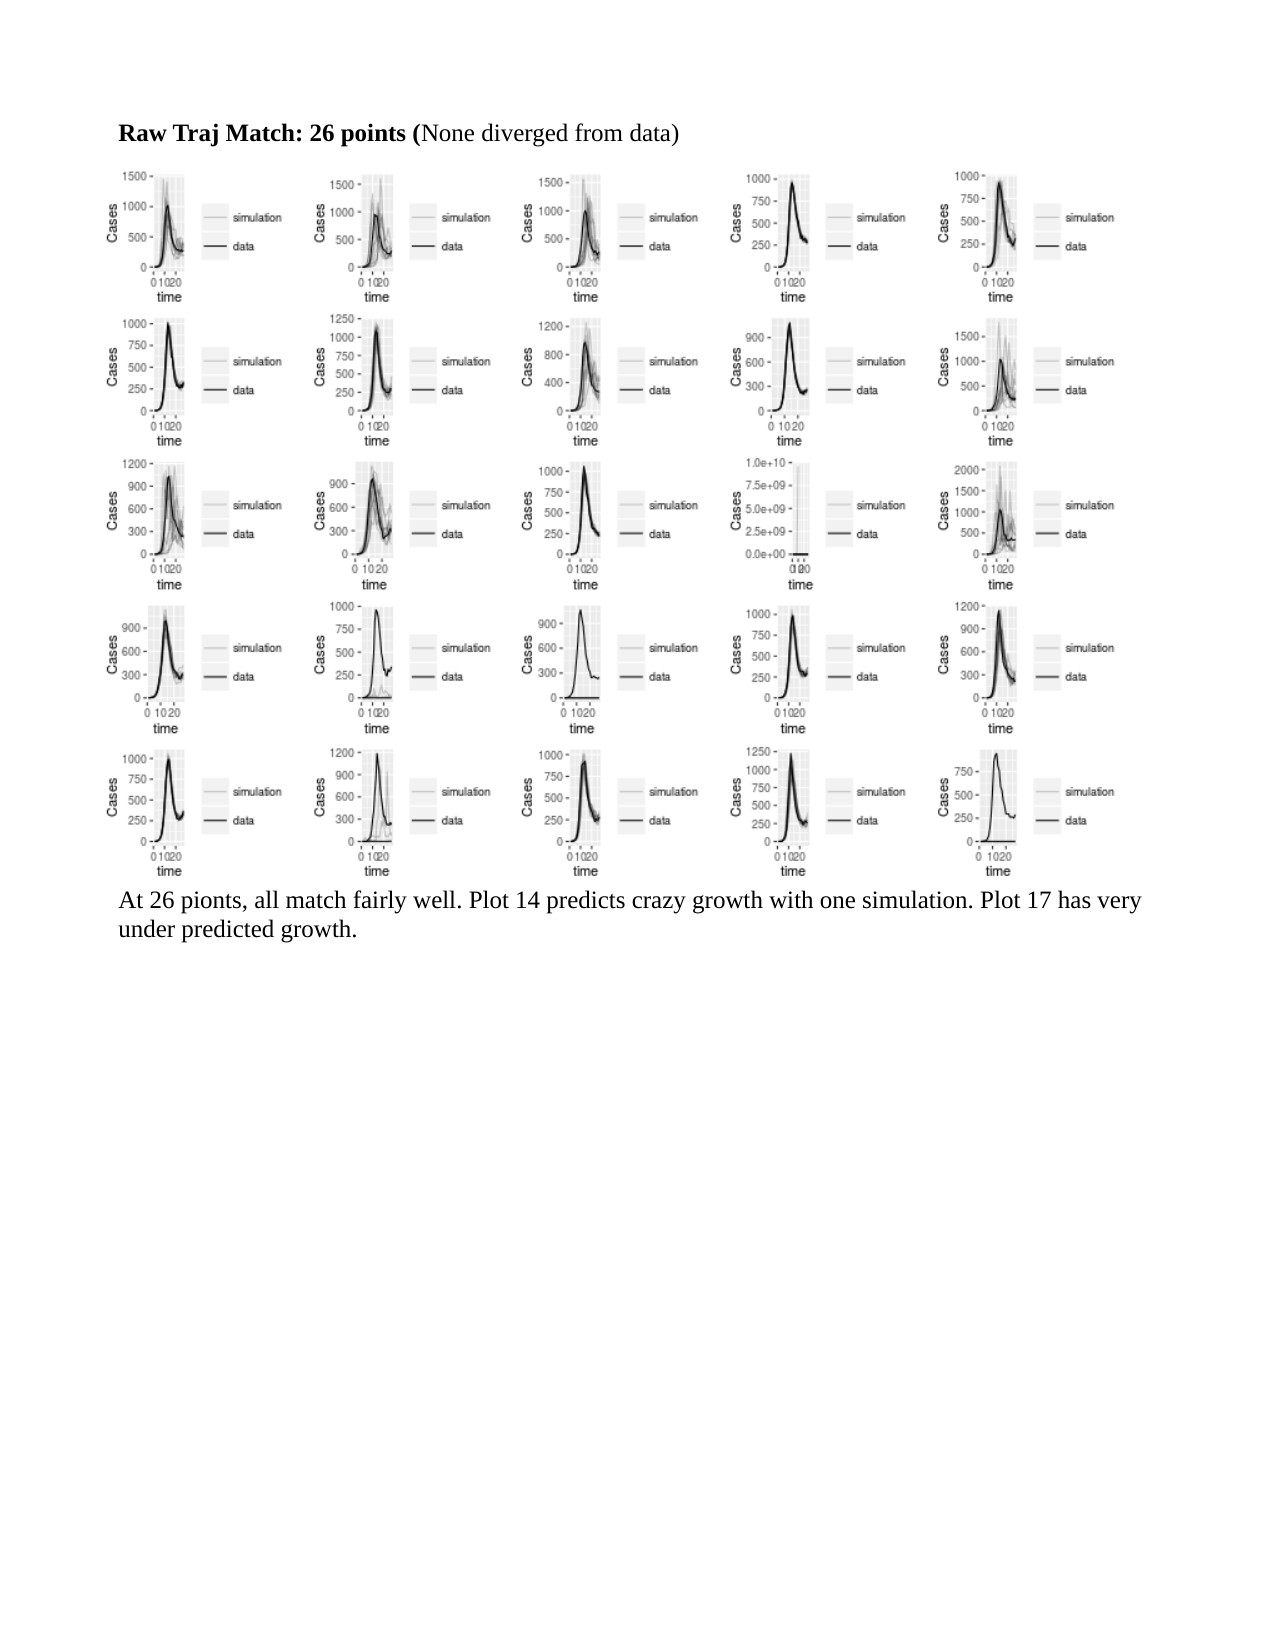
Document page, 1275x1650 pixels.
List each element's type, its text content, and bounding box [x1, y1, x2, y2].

picture [97, 168, 1137, 886]
text Raw Traj Match: 26 points (None diverged from data) [118, 118, 1157, 147]
